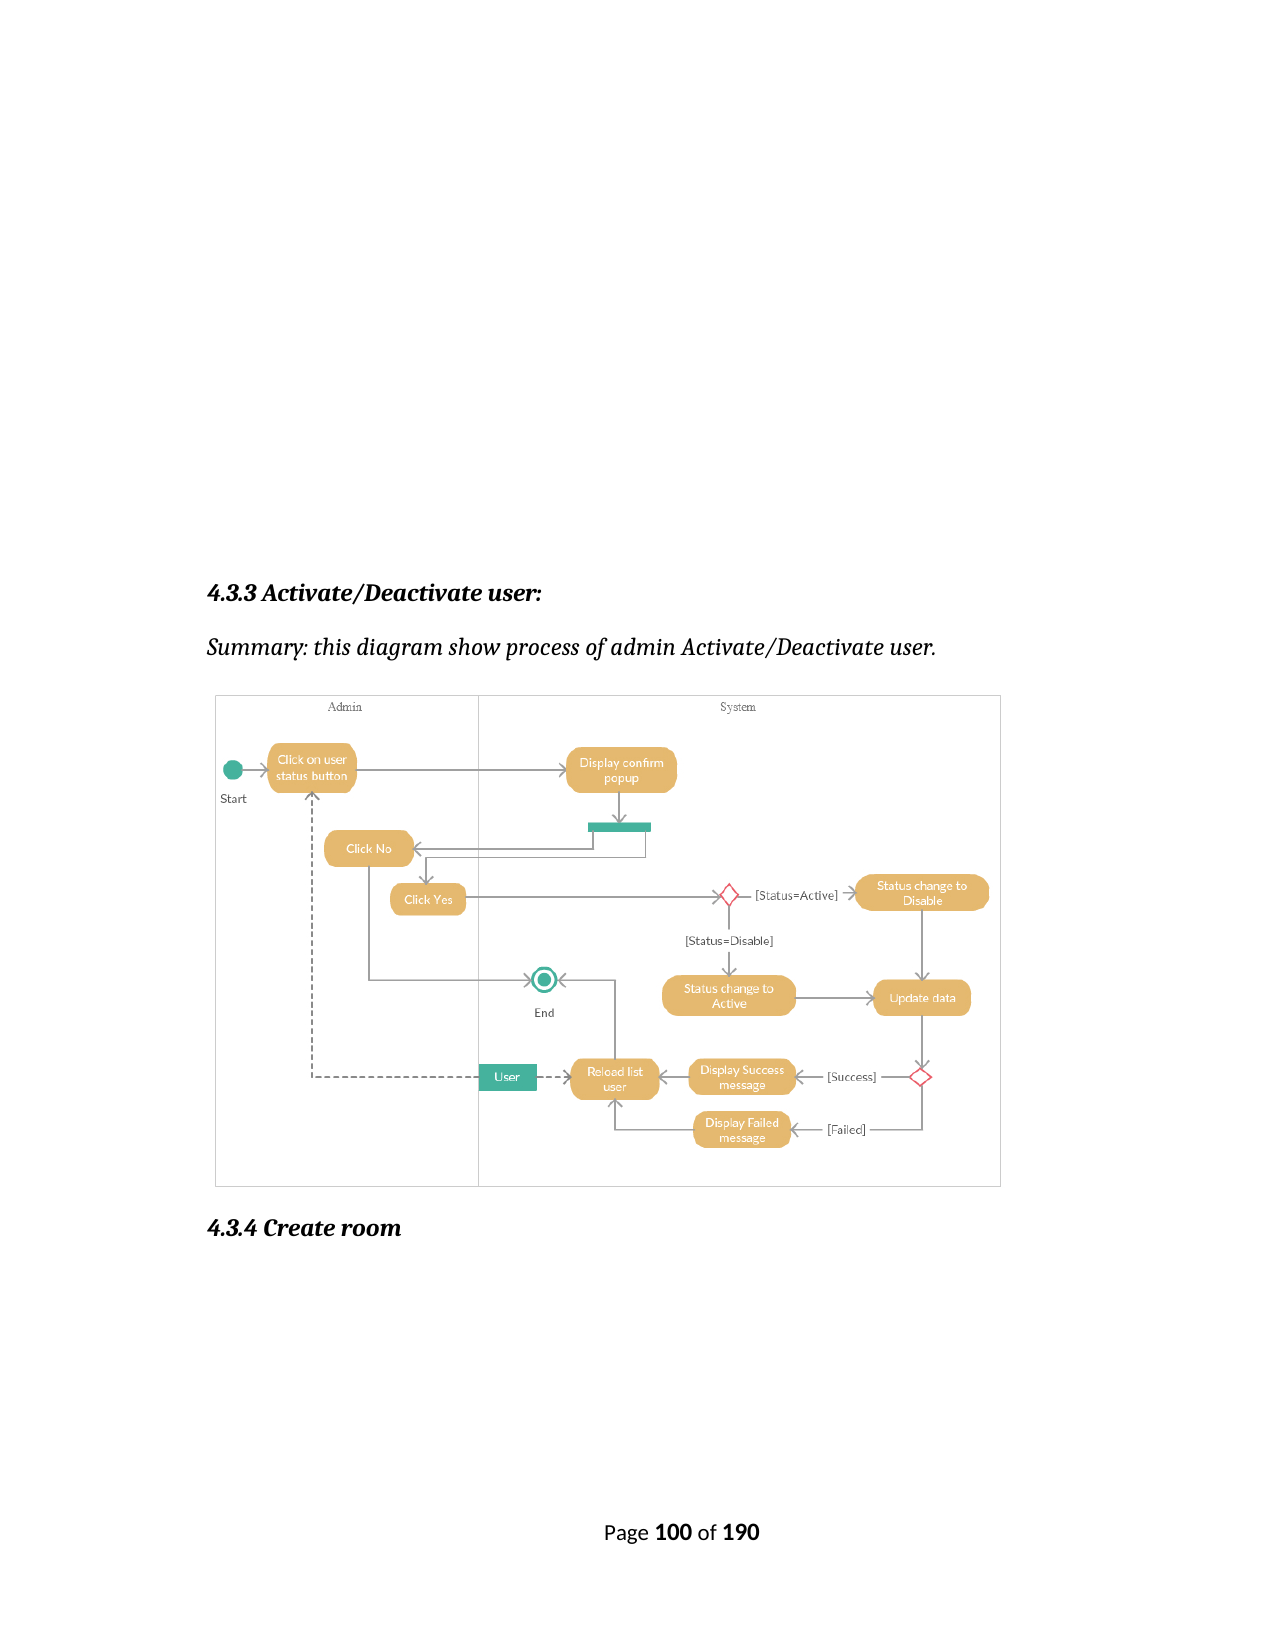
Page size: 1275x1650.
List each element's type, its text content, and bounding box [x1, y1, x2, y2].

picture [206, 686, 1006, 1189]
text 4.3.4 Create room [207, 1214, 1157, 1243]
text 4.3.3 Activate/Deactivate user: [207, 578, 1157, 607]
text Summary: this diagram show process of admin Activate/Deactivate user. [207, 632, 1157, 661]
